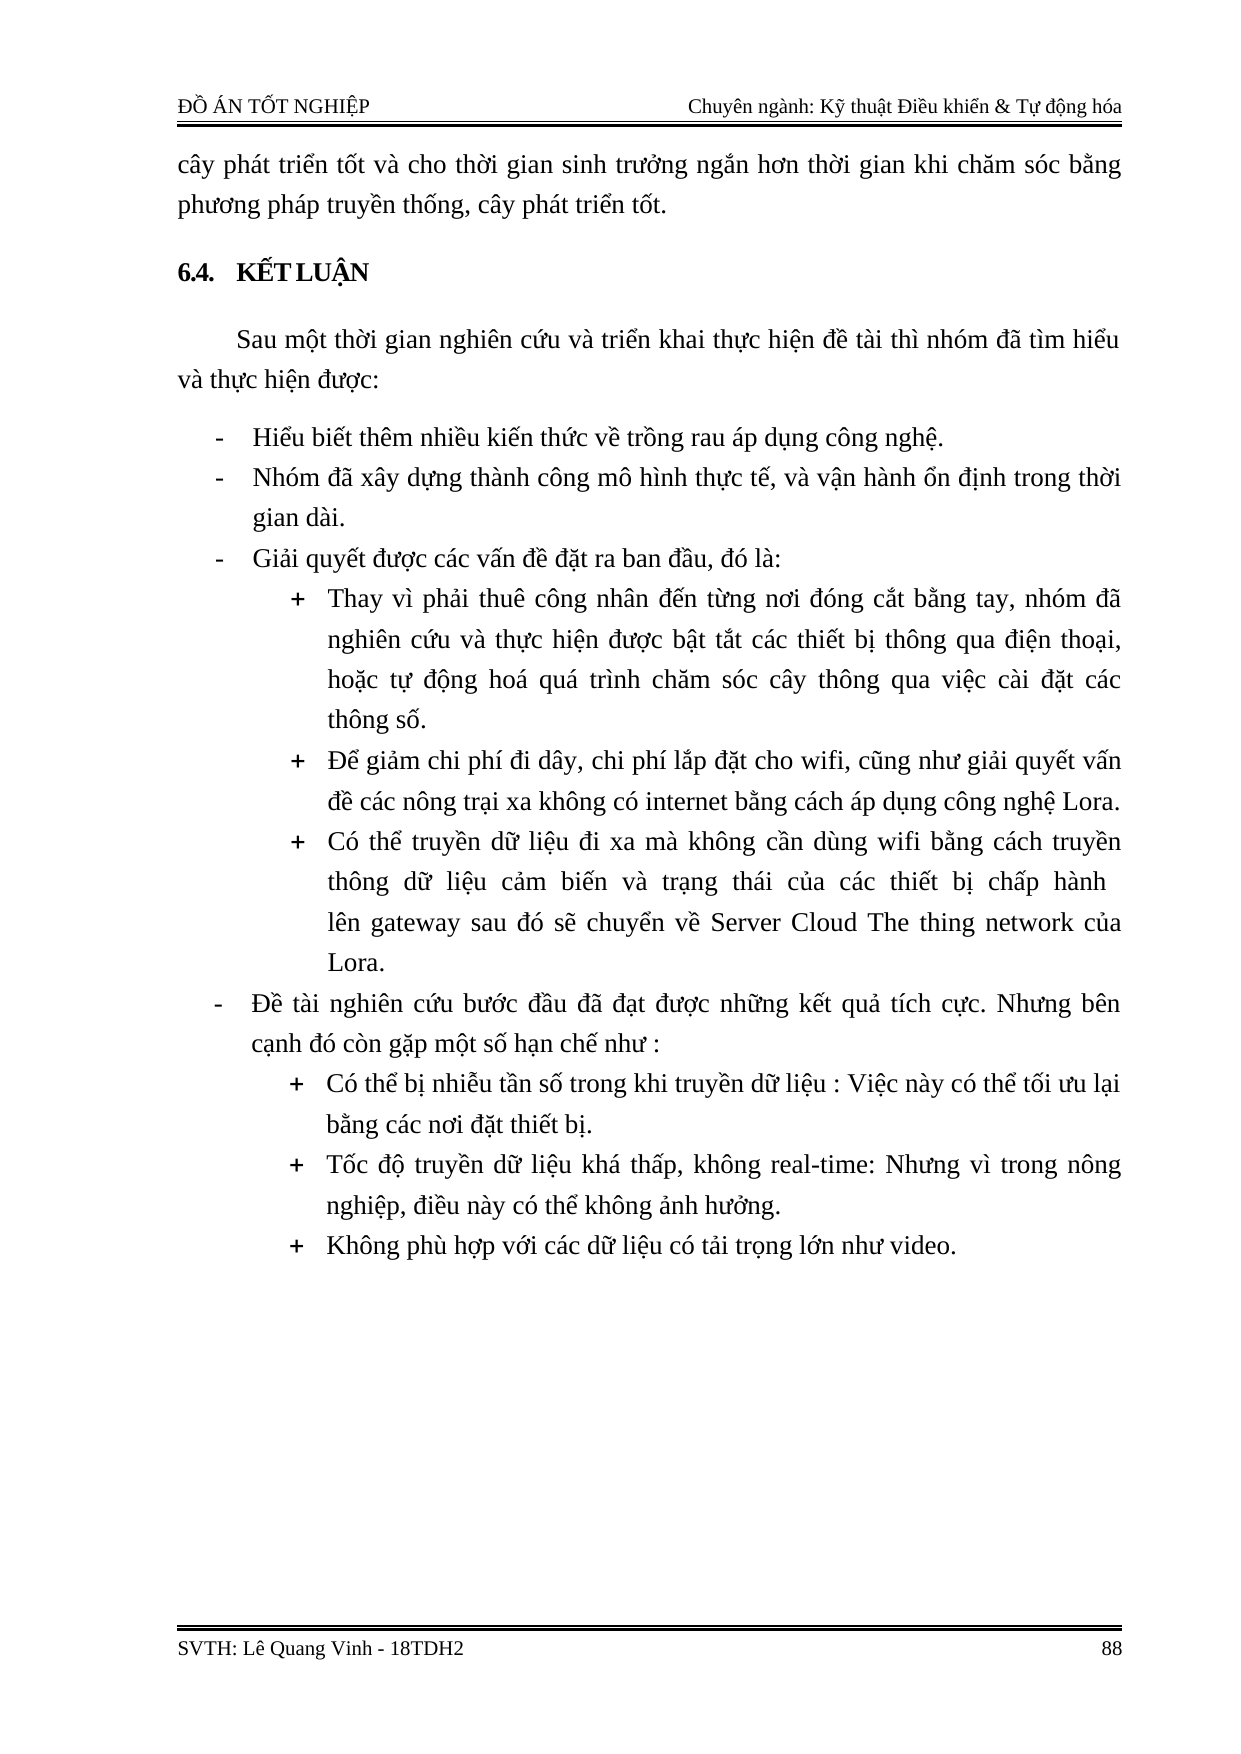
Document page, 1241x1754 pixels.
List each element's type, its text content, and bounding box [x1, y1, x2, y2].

list Có thể bị nhiễu tần số trong khi truyền dữ liệu : Việc này có thể tối ưu lại bằng các nơi đặt thiết bị. [288, 1068, 1122, 1139]
list Thay vì phải thuê công nhân đến từng nơi đóng cắt bằng tay, nhóm đã nghiên cứu và thực hiện được bật tắt các thiết bị thông qua điện thoại, hoặc tự động hoá quá trình chăm sóc cây thông qua việc cài đặt các thông số. [290, 582, 1122, 735]
list Giải quyết được các vấn đề đặt ra ban đầu, đó là: [215, 542, 1122, 573]
list Có thể truyền dữ liệu đi xa mà không cần dùng wifi bằng cách truyền thông dữ liệu cảm biến và trạng thái của các thiết bị chấp hành lên gateway sau đó sẽ chuyển về Server Cloud The thing network của Lora. [290, 825, 1122, 977]
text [177, 148, 1122, 219]
subtitle Kết luận [177, 256, 1122, 287]
list Nhóm đã xây dựng thành công mô hình thực tế, và vận hành ổn định trong thời gian dài. [215, 461, 1122, 533]
list Tốc độ truyền dữ liệu khá thấp, không real-time: Nhưng vì trong nông nghiệp, điều này có thể không ảnh hưởng. [288, 1148, 1122, 1220]
list Không phù hợp với các dữ liệu có tải trọng lớn như video. [288, 1229, 1122, 1261]
list Hiểu biết thêm nhiều kiến thức về trồng rau áp dụng công nghệ. [215, 421, 1122, 452]
text Sau một thời gian nghiên cứu và triển khai thực hiện đề tài thì nhóm đã tìm hiểu và thực hiện được: [177, 323, 1122, 395]
list Để giảm chi phí đi dây, chi phí lắp đặt cho wifi, cũng như giải quyết vấn đề các nông trại xa không có internet bằng cách áp dụng công nghệ Lora. [290, 744, 1122, 816]
list Đề tài nghiên cứu bước đầu đã đạt được những kết quả tích cực. Nhưng bên cạnh đó còn gặp một số hạn chế như : [213, 987, 1122, 1058]
